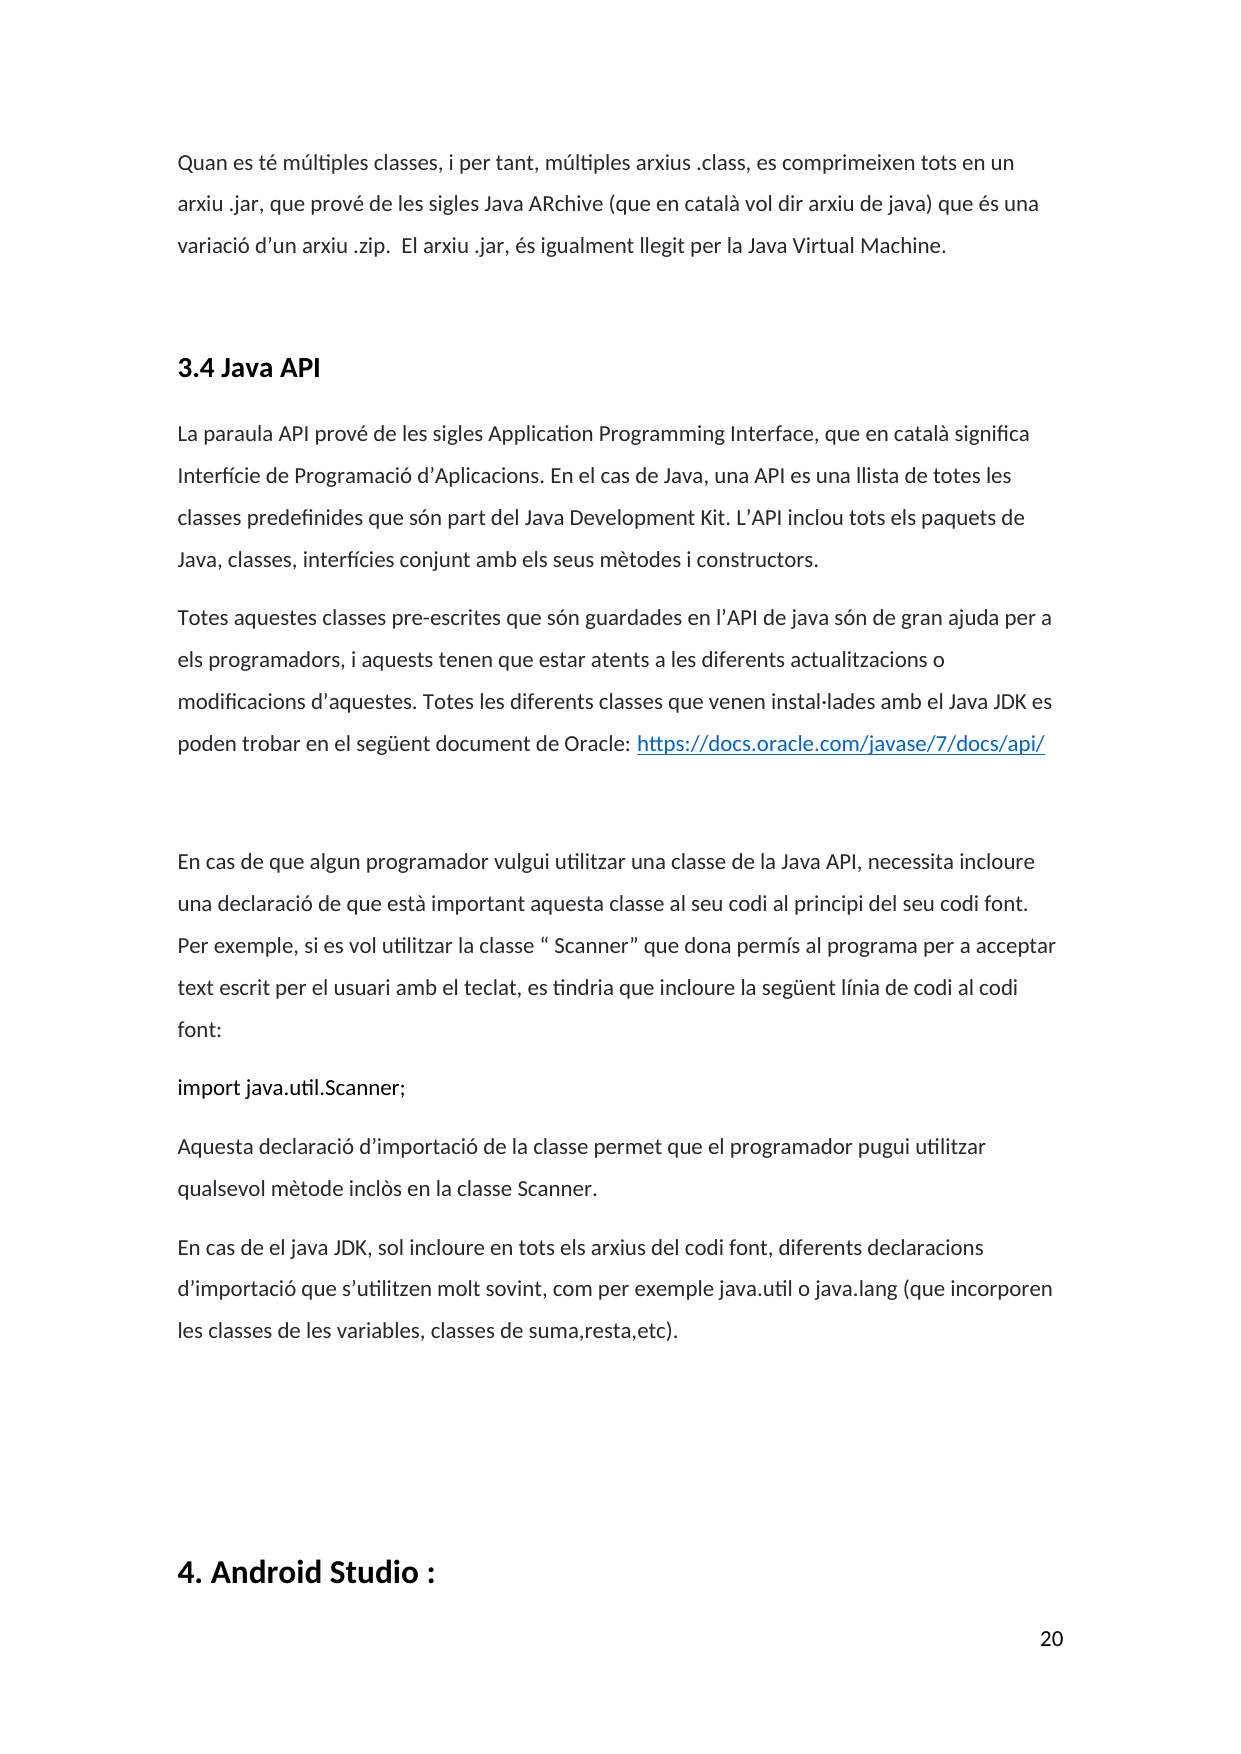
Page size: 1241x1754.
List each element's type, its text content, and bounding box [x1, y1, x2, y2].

text En cas de que algun programador vulgui utilitzar una classe de la Java API, necessita incloure una declaració de que està important aquesta classe al seu codi al principi del seu codi font. Per exemple, si es vol utilitzar la classe “ Scanner” que dona permís al programa per a acceptar text escrit per el usuari amb el teclat, es tindria que incloure la següent línia de codi al codi font: [177, 847, 1063, 1043]
text import java.util.Scanner; [177, 1073, 1063, 1101]
text Totes aquestes classes pre-escrites que són guardades en l’API de java són de gran ajuda per a els programadors, i aquests tenen que estar atents a les diferents actualitzacions o modificacions d’aquestes. Totes les diferents classes que venen instal·lades amb el Java JDK es poden trobar en el següent document de Oracle: https://docs.oracle.com/javase/7/docs/api/ [177, 603, 1063, 757]
text En cas de el java JDK, sol incloure en tots els arxius del codi font, diferents declaracions d’importació que s’utilitzen molt sovint, com per exemple java.util o java.lang (que incorporen les classes de les variables, classes de suma,resta,etc). [177, 1233, 1063, 1344]
text Quan es té múltiples classes, i per tant, múltiples arxius .class, es comprimeixen tots en un arxiu .jar, que prové de les sigles Java ARchive (que en català vol dir arxiu de java) que és una variació d’un arxiu .zip. El arxiu .jar, és igualment llegit per la Java Virtual Machine. [177, 148, 1063, 259]
text La paraula API prové de les sigles Application Programming Interface, que en català significa Interfície de Programació d’Aplicacions. En el cas de Java, una API es una llista de totes les classes predefinides que són part del Java Development Kit. L’API inclou tots els paquets de Java, classes, interfícies conjunt amb els seus mètodes i constructors. [177, 419, 1063, 573]
text 3.4 Java API [177, 349, 1063, 384]
text Aquesta declaració d’importació de la classe permet que el programador pugui utilitzar qualsevol mètode inclòs en la classe Scanner. [177, 1132, 1063, 1202]
text 4. Android Studio : [177, 1551, 1063, 1592]
